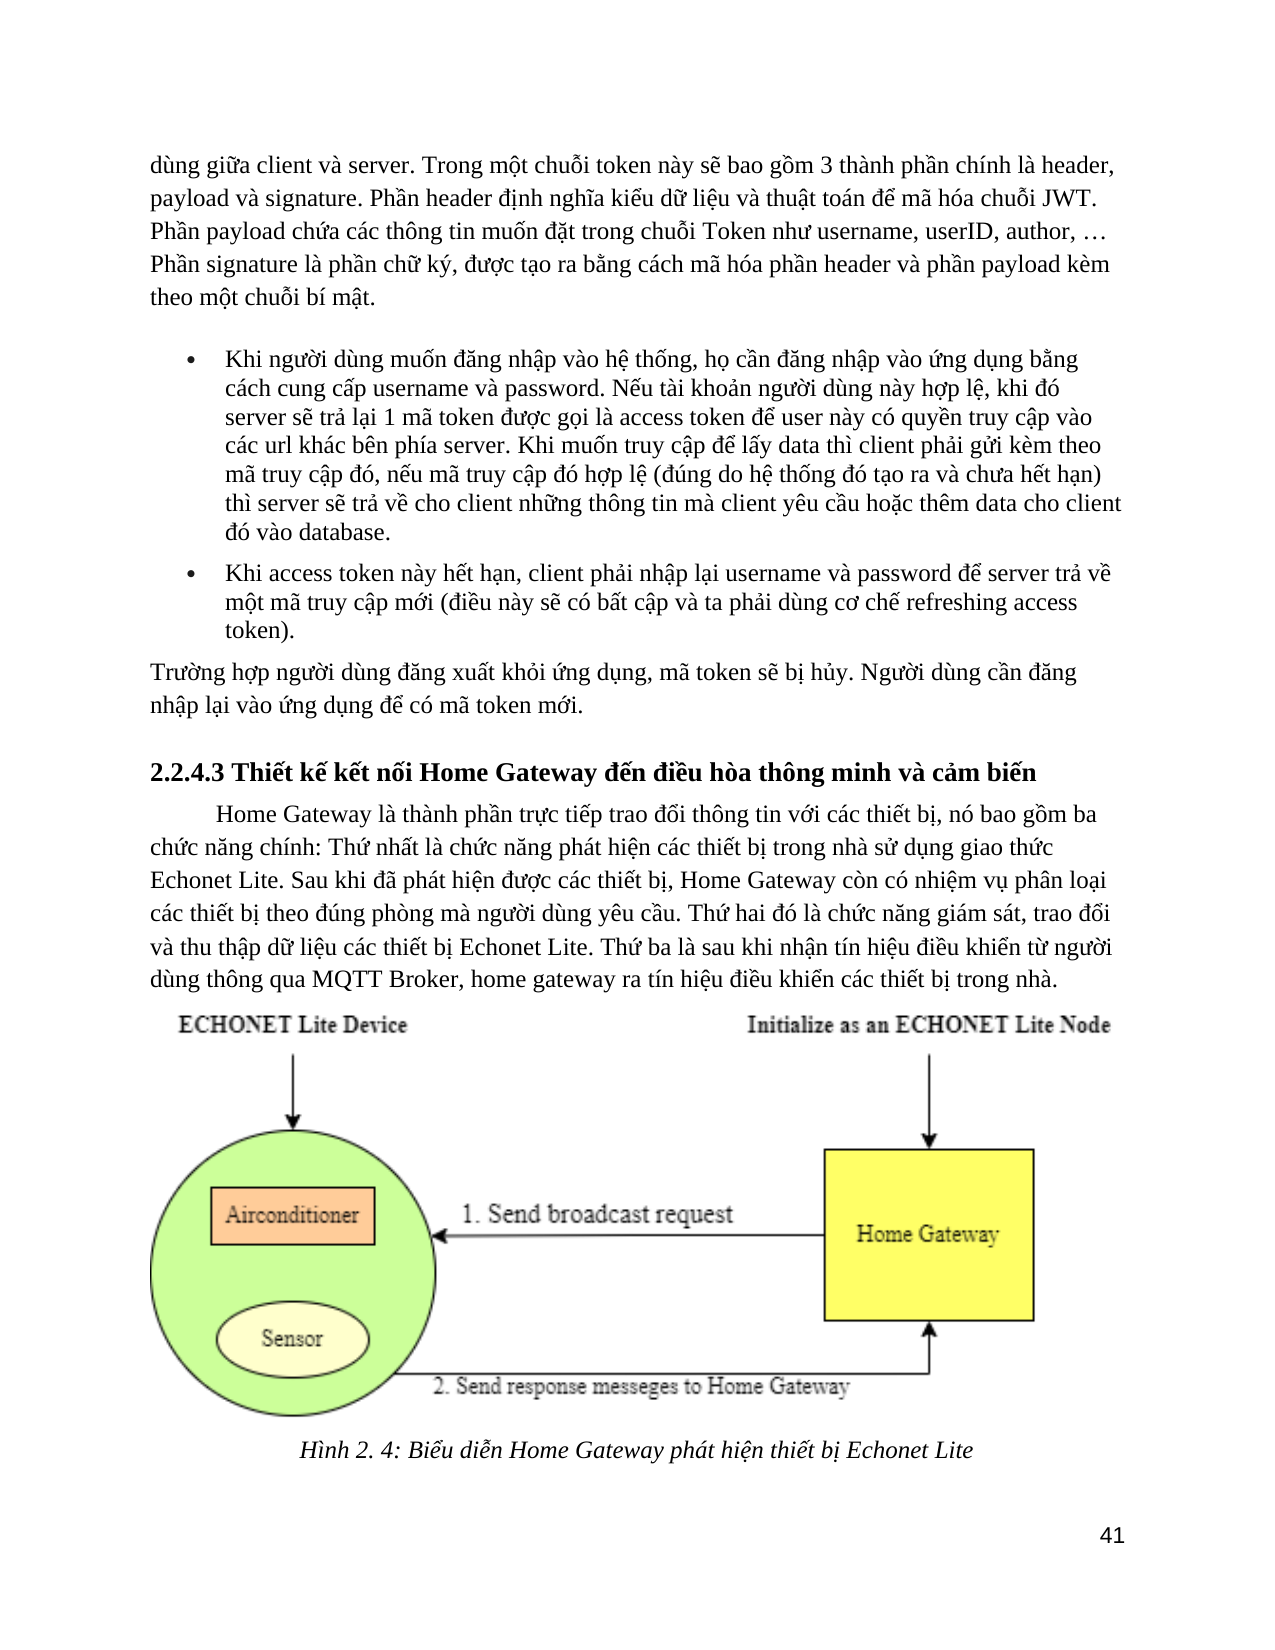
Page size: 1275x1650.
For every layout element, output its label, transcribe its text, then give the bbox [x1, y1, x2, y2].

picture [150, 997, 1129, 1419]
text Home Gateway là thành phần trực tiếp trao đổi thông tin với các thiết bị, nó bao gồm ba chức năng chính: Thứ nhất là chức năng phát hiện các thiết bị trong nhà sử dụng giao thức Echonet Lite. Sau khi đã phát hiện được các thiết bị, Home Gateway còn có nhiệm vụ phân loại các thiết bị theo đúng phòng mà người dùng yêu cầu. Thứ hai đó là chức năng giám sát, trao đổi và thu thập dữ liệu các thiết bị Echonet Lite. Thứ ba là sau khi nhận tín hiệu điều khiển từ người dùng thông qua MQTT Broker, home gateway ra tín hiệu điều khiển các thiết bị trong nhà. [150, 799, 1125, 993]
list Khi access token này hết hạn, client phải nhập lại username và password để server trả về một mã truy cập mới (điều này sẽ có bất cập và ta phải dùng cơ chế refreshing access token). [187, 558, 1125, 644]
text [150, 150, 1125, 311]
subtitle 2.2.4.3 Thiết kế kết nối Home Gateway đến điều hòa thông minh và cảm biến [150, 756, 1125, 787]
list Khi người dùng muốn đăng nhập vào hệ thống, họ cần đăng nhập vào ứng dụng bằng cách cung cấp username và password. Nếu tài khoản người dùng này hợp lệ, khi đó server sẽ trả lại 1 mã token được gọi là access token để user này có quyền truy cập vào các url khác bên phía server. Khi muốn truy cập để lấy data thì client phải gửi kèm theo mã truy cập đó, nếu mã truy cập đó hợp lệ (đúng do hệ thống đó tạo ra và chưa hết hạn) thì server sẽ trả về cho client những thông tin mà client yêu cầu hoặc thêm data cho client đó vào database. [187, 344, 1125, 546]
text Trường hợp người dùng đăng xuất khỏi ứng dụng, mã token sẽ bị hủy. Người dùng cần đăng nhập lại vào ứng dụng để có mã token mới. [150, 657, 1125, 718]
